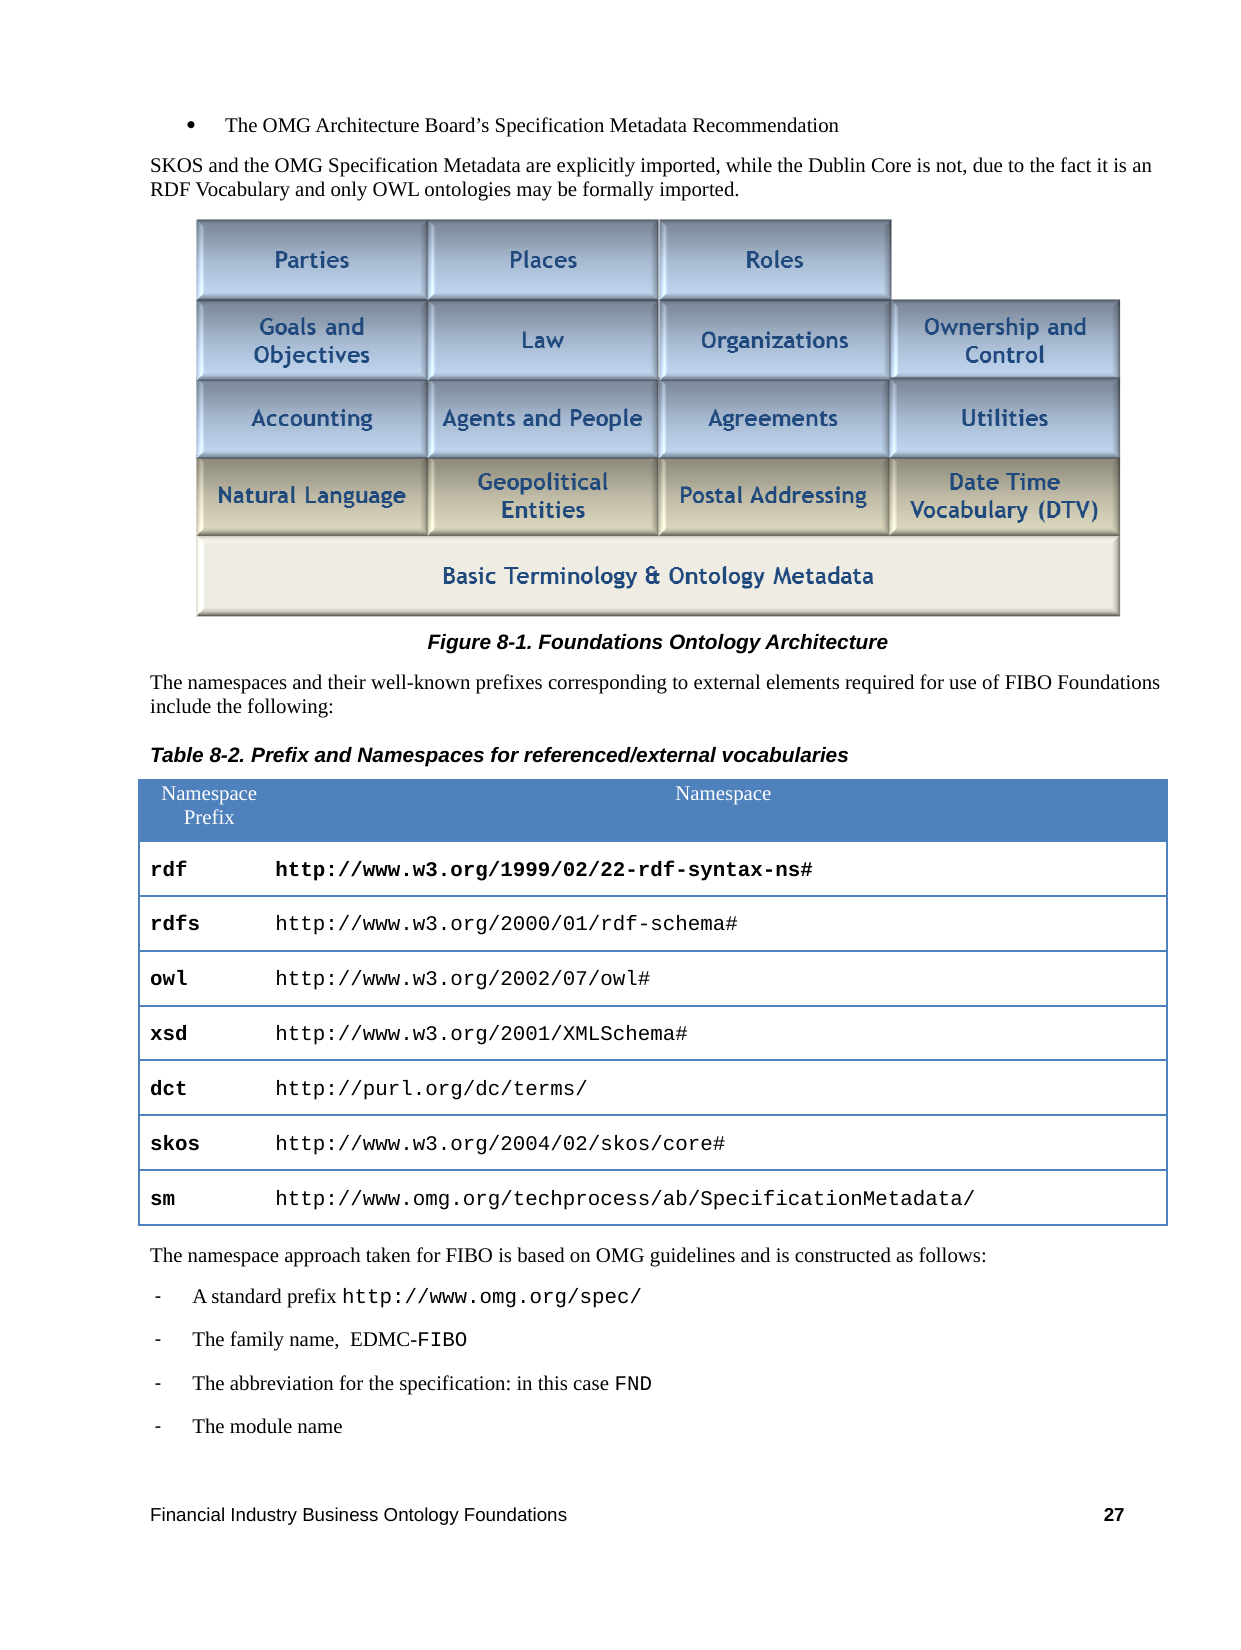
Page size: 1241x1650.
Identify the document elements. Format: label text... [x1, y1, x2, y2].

table_cell http://www.w3.org/1999/02/22-rdf-syntax-ns# [264, 842, 1166, 895]
text The namespaces and their well-known prefixes corresponding to external elements required for use of FIBO Foundations include the following: [150, 670, 1165, 718]
table_cell xsd [140, 1007, 264, 1059]
text The namespace approach taken for FIBO is based on OMG guidelines and is constructed as follows: [150, 1243, 1165, 1267]
list The module name [154, 1413, 1165, 1438]
table_header Namespace [279, 781, 1166, 842]
list A standard prefix http://www.omg.org/spec/ [154, 1283, 1165, 1310]
list The family name, EDMC-FIBO [154, 1327, 1165, 1353]
table_cell sm [140, 1171, 264, 1224]
table_cell owl [140, 952, 264, 1004]
table_header Namespace Prefix [140, 781, 279, 842]
table_cell skos [140, 1116, 264, 1169]
list The abbreviation for the specification: in this case FND [154, 1370, 1165, 1396]
table_cell rdf [140, 842, 264, 895]
table_cell http://purl.org/dc/terms/ [264, 1061, 1166, 1114]
text Table 8-2. Prefix and Namespaces for referenced/external vocabularies [150, 743, 1165, 767]
text SKOS and the OMG Specification Metadata are explicitly imported, while the Dublin Core is not, due to the fact it is an RDF Vocabulary and only OWL ontologies may be formally imported. [150, 153, 1165, 201]
table_cell http://www.w3.org/2000/01/rdf-schema# [264, 897, 1166, 949]
list The OMG Architecture Board’s Specification Metadata Recommendation [187, 112, 1165, 137]
picture [194, 218, 1121, 617]
table_cell dct [140, 1061, 264, 1114]
table_cell http://www.w3.org/2002/07/owl# [264, 952, 1166, 1004]
table_cell rdfs [140, 897, 264, 949]
table_cell http://www.w3.org/2004/02/skos/core# [264, 1116, 1166, 1169]
table_cell http://www.omg.org/techprocess/ab/SpecificationMetadata/ [264, 1171, 1166, 1224]
table_cell http://www.w3.org/2001/XMLSchema# [264, 1007, 1166, 1059]
text Figure 8-1. Foundations Ontology Architecture [150, 629, 1165, 653]
